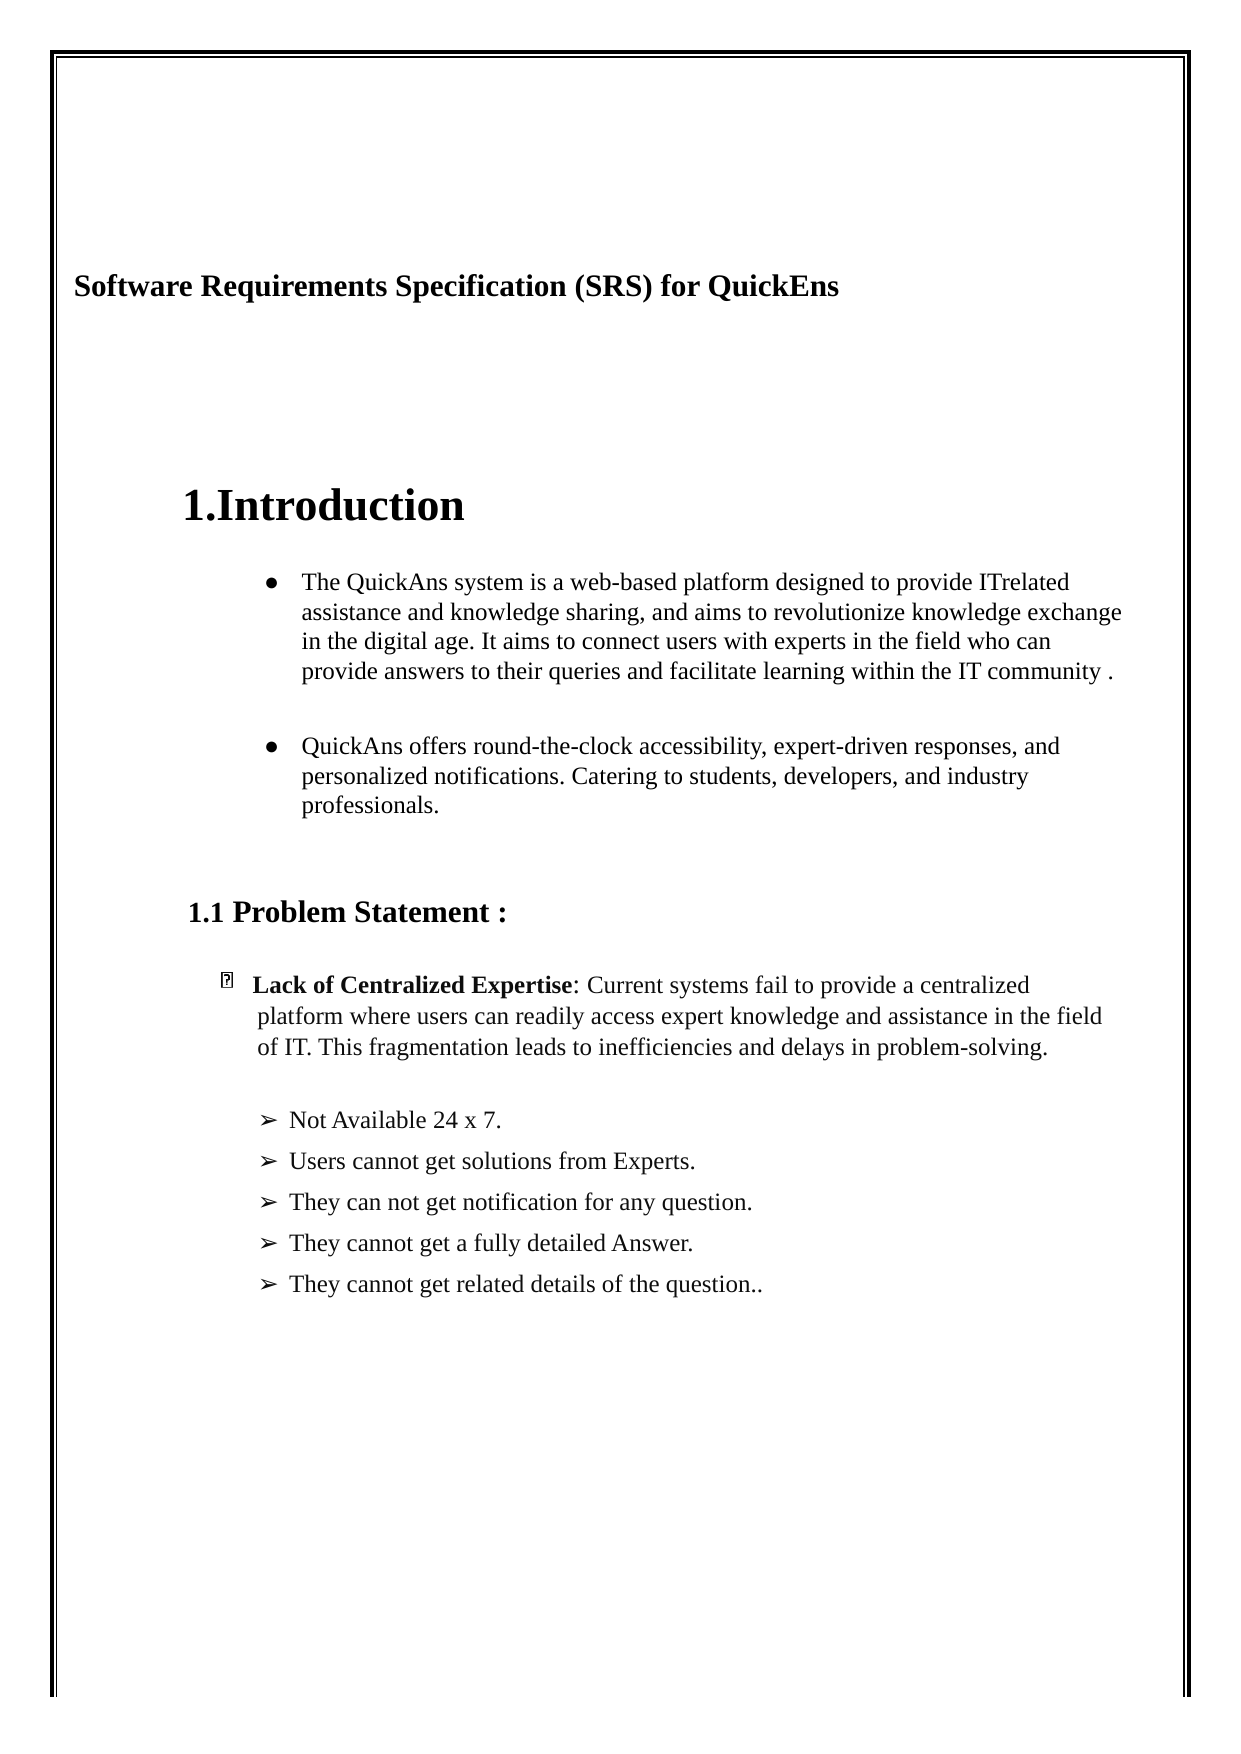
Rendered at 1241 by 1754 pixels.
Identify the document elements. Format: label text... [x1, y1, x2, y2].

list They can not get notification for any question. [258, 1183, 1140, 1218]
picture [220, 963, 246, 994]
list Users cannot get solutions from Experts. [258, 1142, 1140, 1177]
list They cannot get a fully detailed Answer. [258, 1224, 1140, 1259]
list They cannot get related details of the question.. [258, 1266, 1140, 1300]
text 1.1 Problem Statement : [188, 893, 1165, 929]
subtitle 1.Introduction [182, 477, 1165, 530]
list Not Available 24 x 7. [258, 1101, 1140, 1136]
list QuickAns offers round-the-clock accessibility, expert-driven responses, and personalized notifications. Catering to students, developers, and industry professionals. [264, 731, 1127, 820]
text Lack of Centralized Expertise: Current systems fail to provide a centralized platform where users can readily access expert knowledge and assistance in the field of IT. This fragmentation leads to inefficiencies and delays in problem-solving. [220, 963, 1112, 1062]
list The QuickAns system is a web-based platform designed to provide ITrelated assistance and knowledge sharing, and aims to revolutionize knowledge exchange in the digital age. It aims to connect users with experts in the field who can provide answers to their queries and facilitate learning within the IT community . [264, 567, 1127, 685]
text Software Requirements Specification (SRS) for QuickEns [73, 267, 1165, 303]
